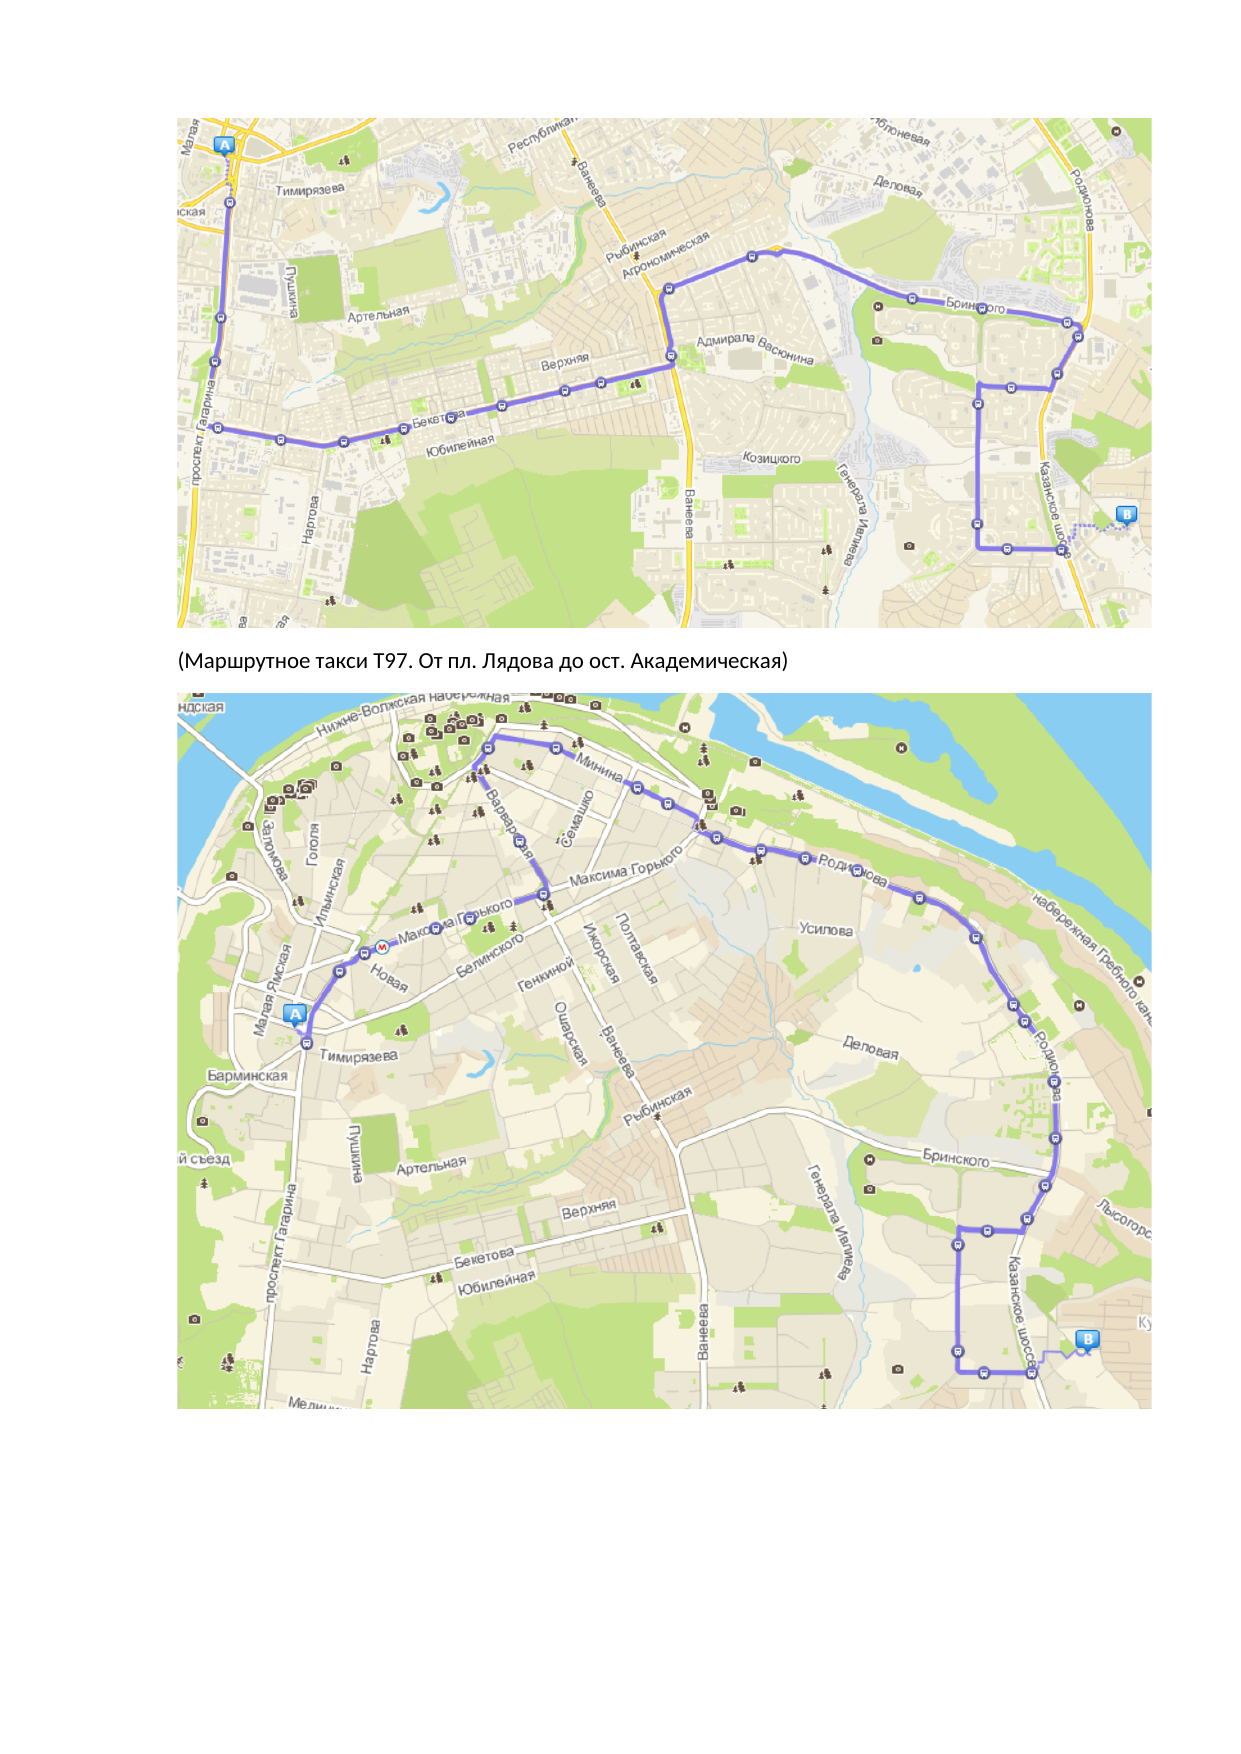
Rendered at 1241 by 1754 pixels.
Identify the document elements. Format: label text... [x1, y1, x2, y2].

text (Маршрутное такси Т97. От пл. Лядова до ост. Академическая) [177, 647, 1152, 675]
picture [177, 693, 1152, 1409]
picture [177, 118, 1152, 628]
